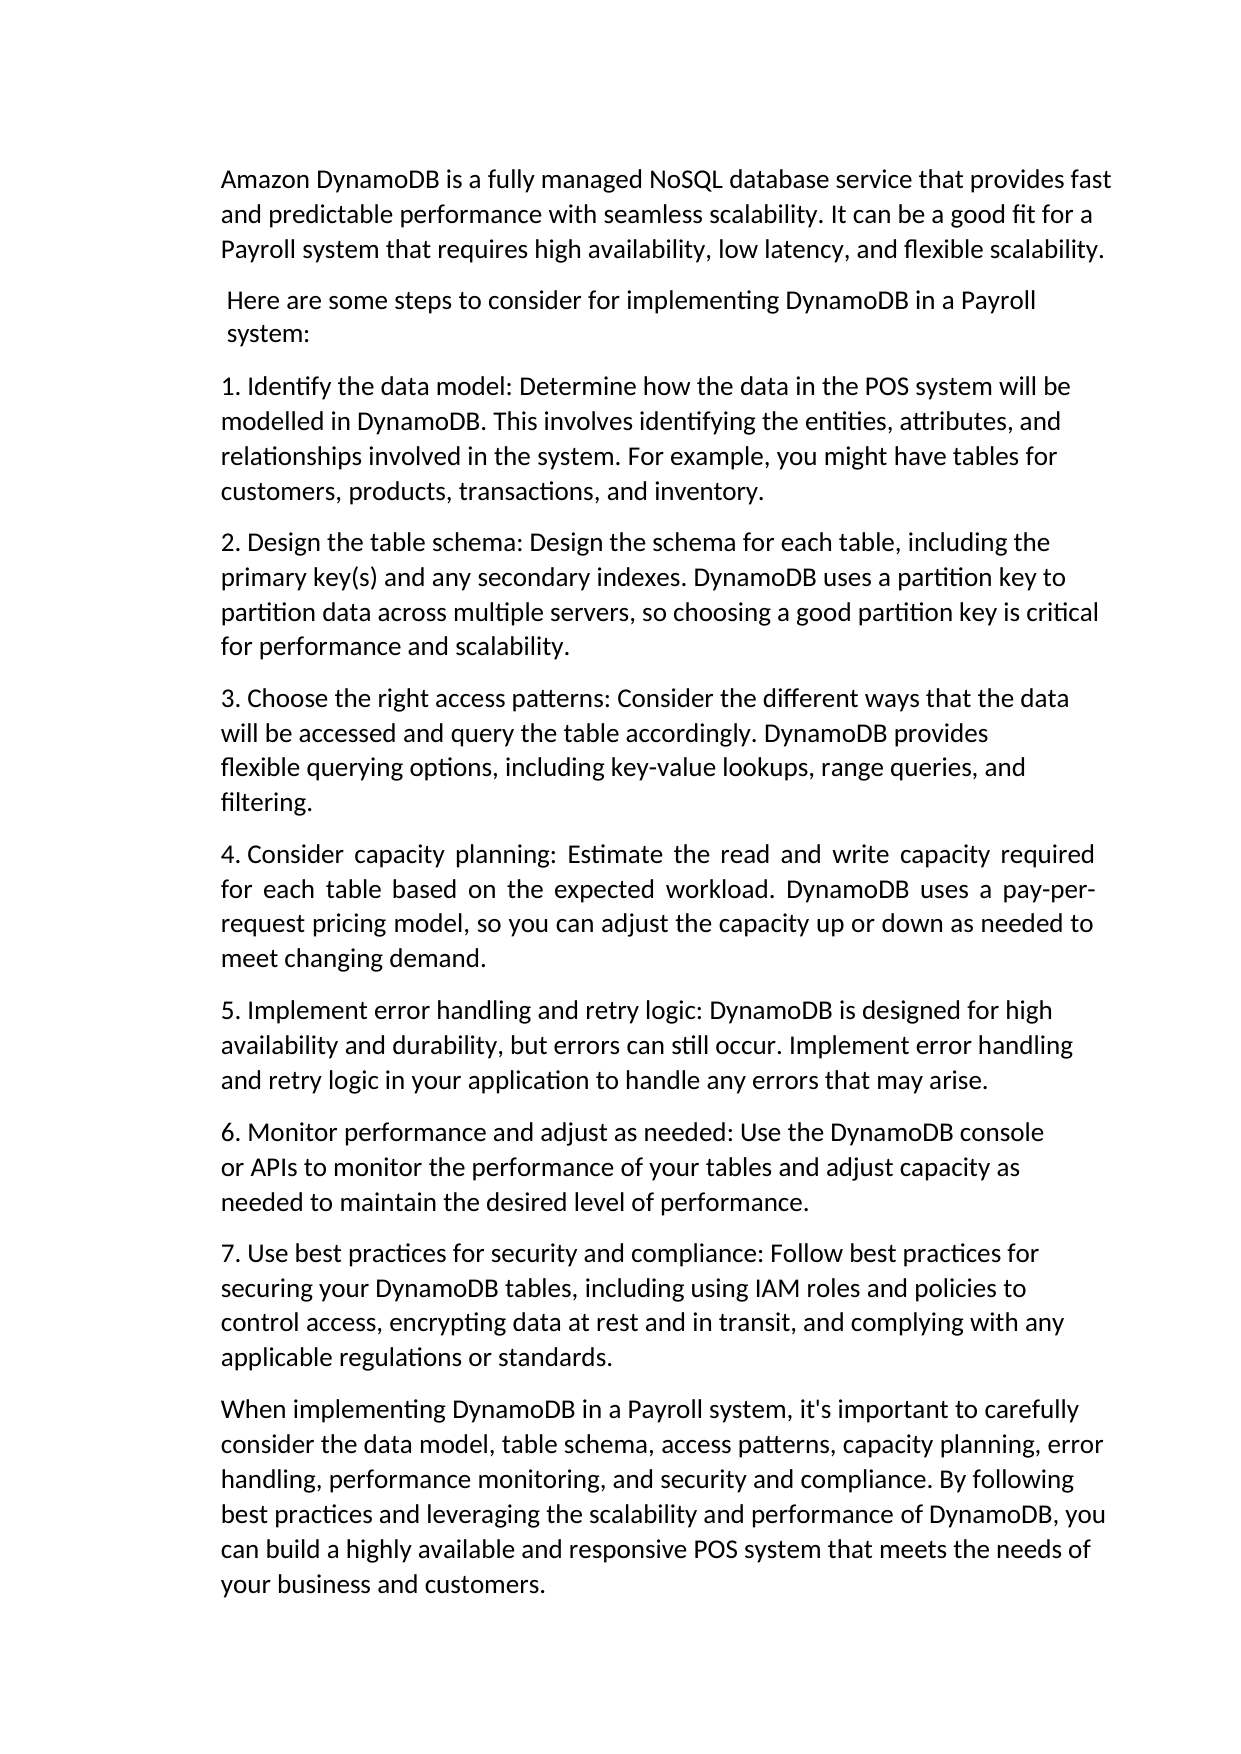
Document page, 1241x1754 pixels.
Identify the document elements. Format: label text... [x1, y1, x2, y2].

list Implement error handling and retry logic: DynamoDB is designed for high availability and durability, but errors can still occur. Implement error handling and retry logic in your application to handle any errors that may arise. [221, 993, 1102, 1096]
text Amazon DynamoDB is a fully managed NoSQL database service that provides fast and predictable performance with seamless scalability. It can be a good fit for a Payroll system that requires high availability, low latency, and flexible scalability. [221, 162, 1121, 265]
list Monitor performance and adjust as needed: Use the DynamoDB console or APIs to monitor the performance of your tables and adjust capacity as needed to maintain the desired level of performance. [221, 1115, 1050, 1218]
list Design the table schema: Design the schema for each table, including the primary key(s) and any secondary indexes. DynamoDB uses a partition key to partition data across multiple servers, so choosing a good partition key is critical for performance and scalability. [221, 526, 1110, 662]
list Consider capacity planning: Estimate the read and write capacity required for each table based on the expected workload. DynamoDB uses a pay-per-request pricing model, so you can adjust the capacity up or down as needed to meet changing demand. [221, 837, 1096, 974]
list Identify the data model: Determine how the data in the POS system will be modelled in DynamoDB. This involves identifying the entities, attributes, and relationships involved in the system. For example, you might have tables for customers, products, transactions, and inventory. [221, 369, 1092, 507]
text When implementing DynamoDB in a Payroll system, it's important to carefully consider the data model, table schema, access patterns, capacity planning, error handling, performance monitoring, and security and compliance. By following best practices and leveraging the scalability and performance of DynamoDB, you can build a highly available and responsive POS system that meets the needs of your business and customers. [221, 1392, 1121, 1600]
text Here are some steps to consider for implementing DynamoDB in a Payroll system: [227, 283, 1121, 349]
list Choose the right access patterns: Consider the different ways that the data will be accessed and query the table accordingly. DynamoDB provides flexible querying options, including key-value lookups, range queries, and filtering. [221, 681, 1073, 818]
list Use best practices for security and compliance: Follow best practices for securing your DynamoDB tables, including using IAM roles and policies to control access, encrypting data at rest and in transit, and complying with any applicable regulations or standards. [221, 1236, 1098, 1373]
